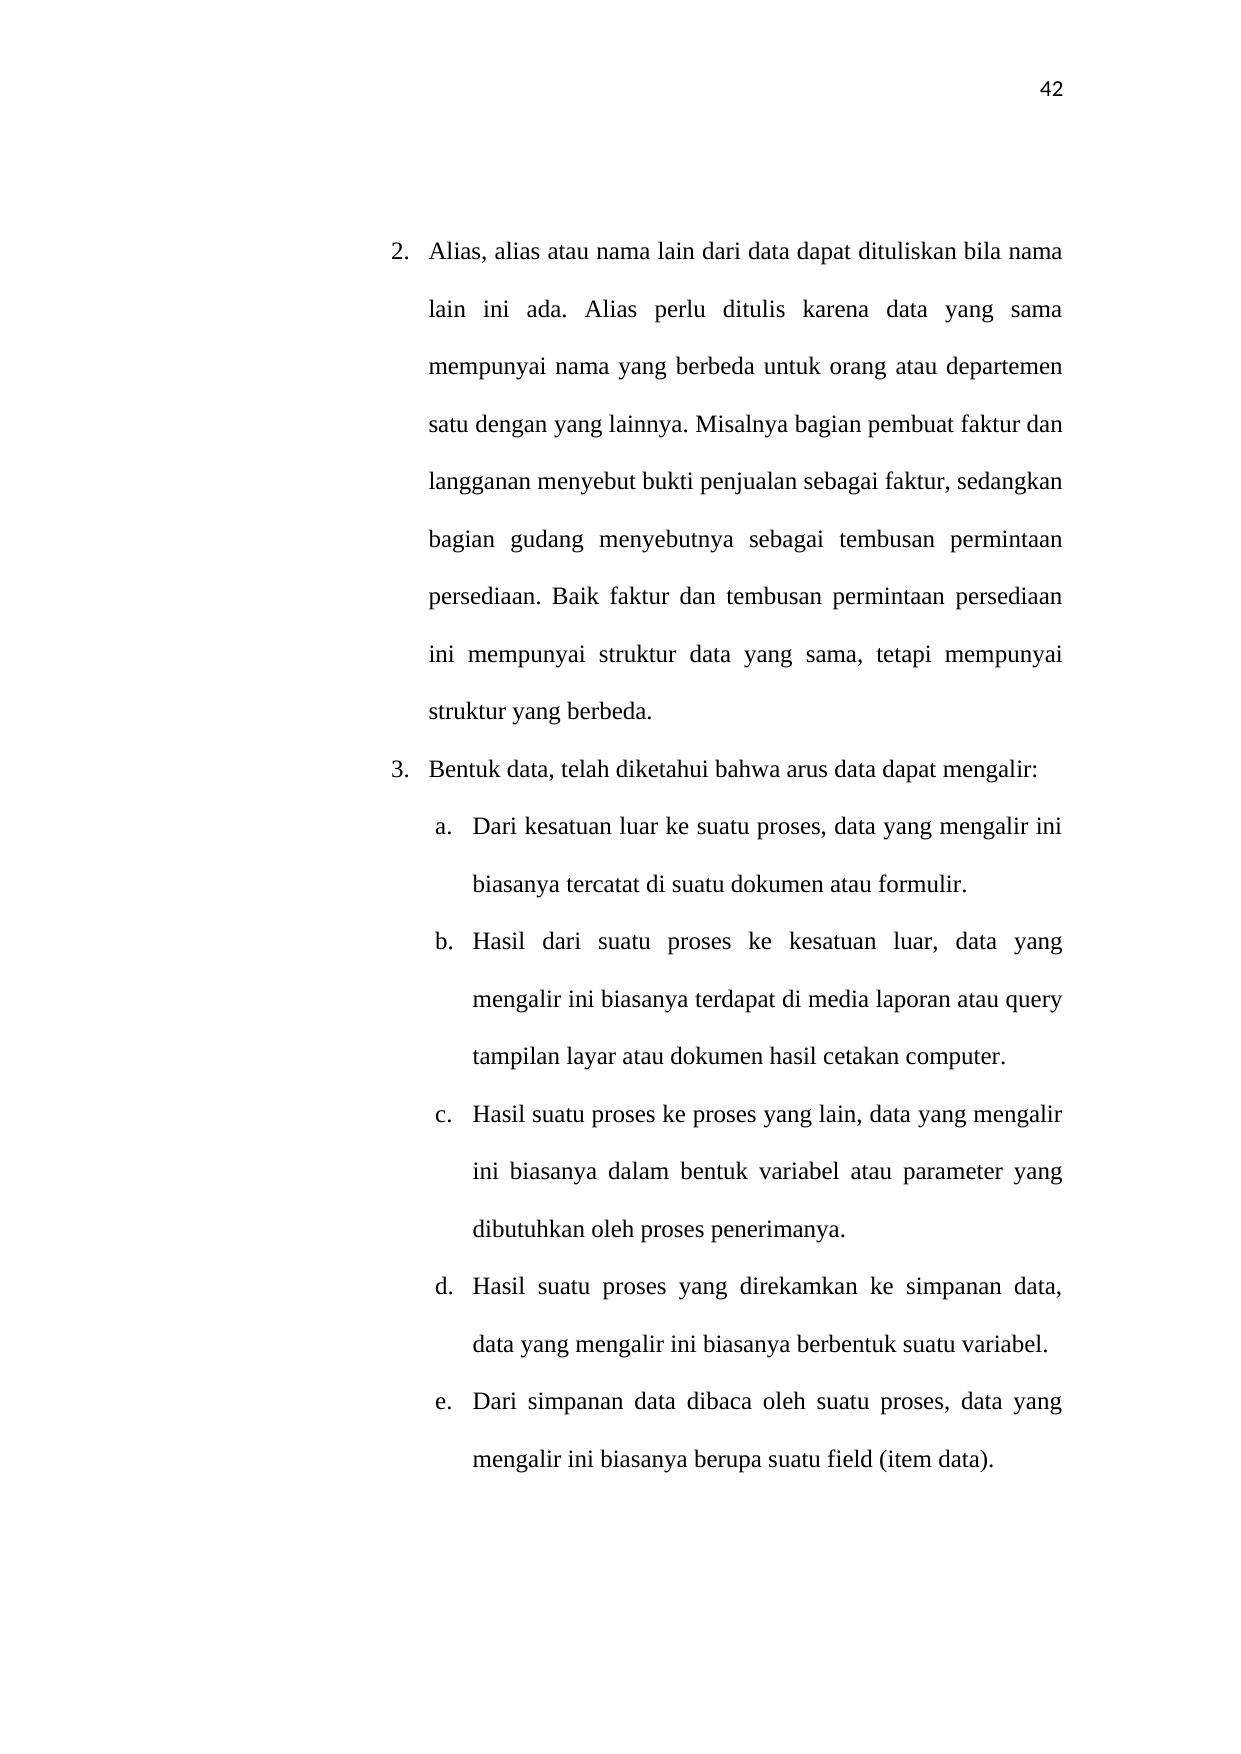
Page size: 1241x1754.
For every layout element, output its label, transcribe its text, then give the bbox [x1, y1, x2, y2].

list Alias, alias atau nama lain dari data dapat dituliskan bila nama lain ini ada. Alias perlu ditulis karena data yang sama mempunyai nama yang berbeda untuk orang atau departemen satu dengan yang lainnya. Misalnya bagian pembuat faktur dan langganan menyebut bukti penjualan sebagai faktur, sedangkan bagian gudang menyebutnya sebagai tembusan permintaan persediaan. Baik faktur dan tembusan permintaan persediaan ini mempunyai struktur data yang sama, tetapi mempunyai struktur yang berbeda. [391, 236, 1063, 725]
list Hasil suatu proses ke proses yang lain, data yang mengalir ini biasanya dalam bentuk variabel atau parameter yang dibutuhkan oleh proses penerimanya. [435, 1099, 1063, 1242]
list Dari simpanan data dibaca oleh suatu proses, data yang mengalir ini biasanya berupa suatu field (item data). [435, 1386, 1063, 1472]
list Hasil dari suatu proses ke kesatuan luar, data yang mengalir ini biasanya terdapat di media laporan atau query tampilan layar atau dokumen hasil cetakan computer. [435, 926, 1063, 1070]
list Dari kesatuan luar ke suatu proses, data yang mengalir ini biasanya tercatat di suatu dokumen atau formulir. [435, 811, 1063, 897]
list Bentuk data, telah diketahui bahwa arus data dapat mengalir: [391, 754, 1063, 782]
list Hasil suatu proses yang direkamkan ke simpanan data, data yang mengalir ini biasanya berbentuk suatu variabel. [435, 1271, 1063, 1357]
